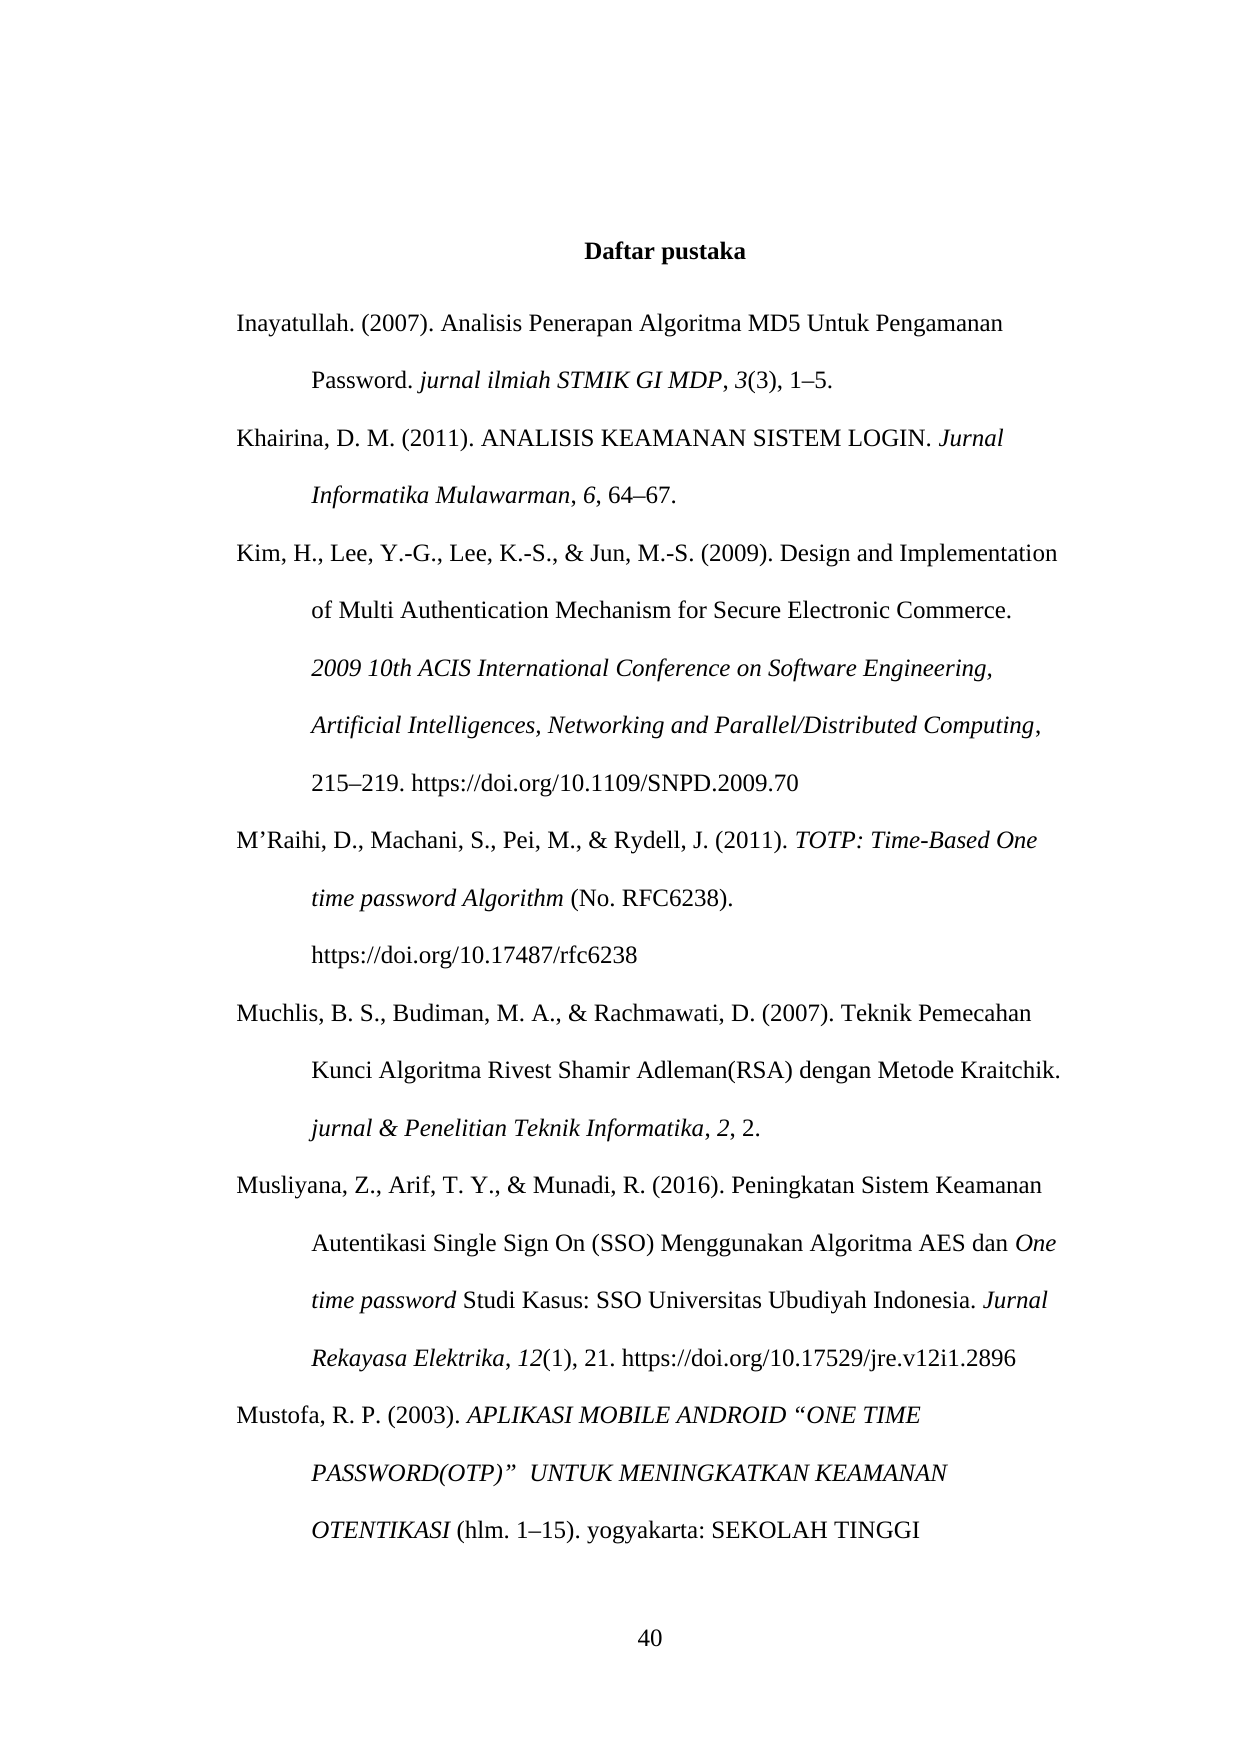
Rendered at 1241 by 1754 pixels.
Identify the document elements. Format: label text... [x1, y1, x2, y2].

text Muchlis, B. S., Budiman, M. A., & Rachmawati, D. (2007). Teknik Pemecahan Kunci Algoritma Rivest Shamir Adleman(RSA) dengan Metode Kraitchik. jurnal & Penelitian Teknik Informatika, 2, 2. [236, 998, 1063, 1142]
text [236, 1400, 1063, 1544]
text Inayatullah. (2007). Analisis Penerapan Algoritma MD5 Untuk Pengamanan Password. jurnal ilmiah STMIK GI MDP, 3(3), 1–5. [236, 308, 1063, 394]
text Khairina, D. M. (2011). ANALISIS KEAMANAN SISTEM LOGIN. Jurnal Informatika Mulawarman, 6, 64–67. [236, 423, 1063, 509]
subtitle Daftar pustaka [274, 236, 1056, 265]
text Musliyana, Z., Arif, T. Y., & Munadi, R. (2016). Peningkatan Sistem Keamanan Autentikasi Single Sign On (SSO) Menggunakan Algoritma AES dan One time password Studi Kasus: SSO Universitas Ubudiyah Indonesia. Jurnal Rekayasa Elektrika, 12(1), 21. https://doi.org/10.17529/jre.v12i1.2896 [236, 1170, 1063, 1372]
text Kim, H., Lee, Y.-G., Lee, K.-S., & Jun, M.-S. (2009). Design and Implementation of Multi Authentication Mechanism for Secure Electronic Commerce. 2009 10th ACIS International Conference on Software Engineering, Artificial Intelligences, Networking and Parallel/Distributed Computing, 215–219. https://doi.org/10.1109/SNPD.2009.70 [236, 538, 1063, 797]
text M’Raihi, D., Machani, S., Pei, M., & Rydell, J. (2011). TOTP: Time-Based One time password Algorithm (No. RFC6238). https://doi.org/10.17487/rfc6238 [236, 825, 1063, 969]
